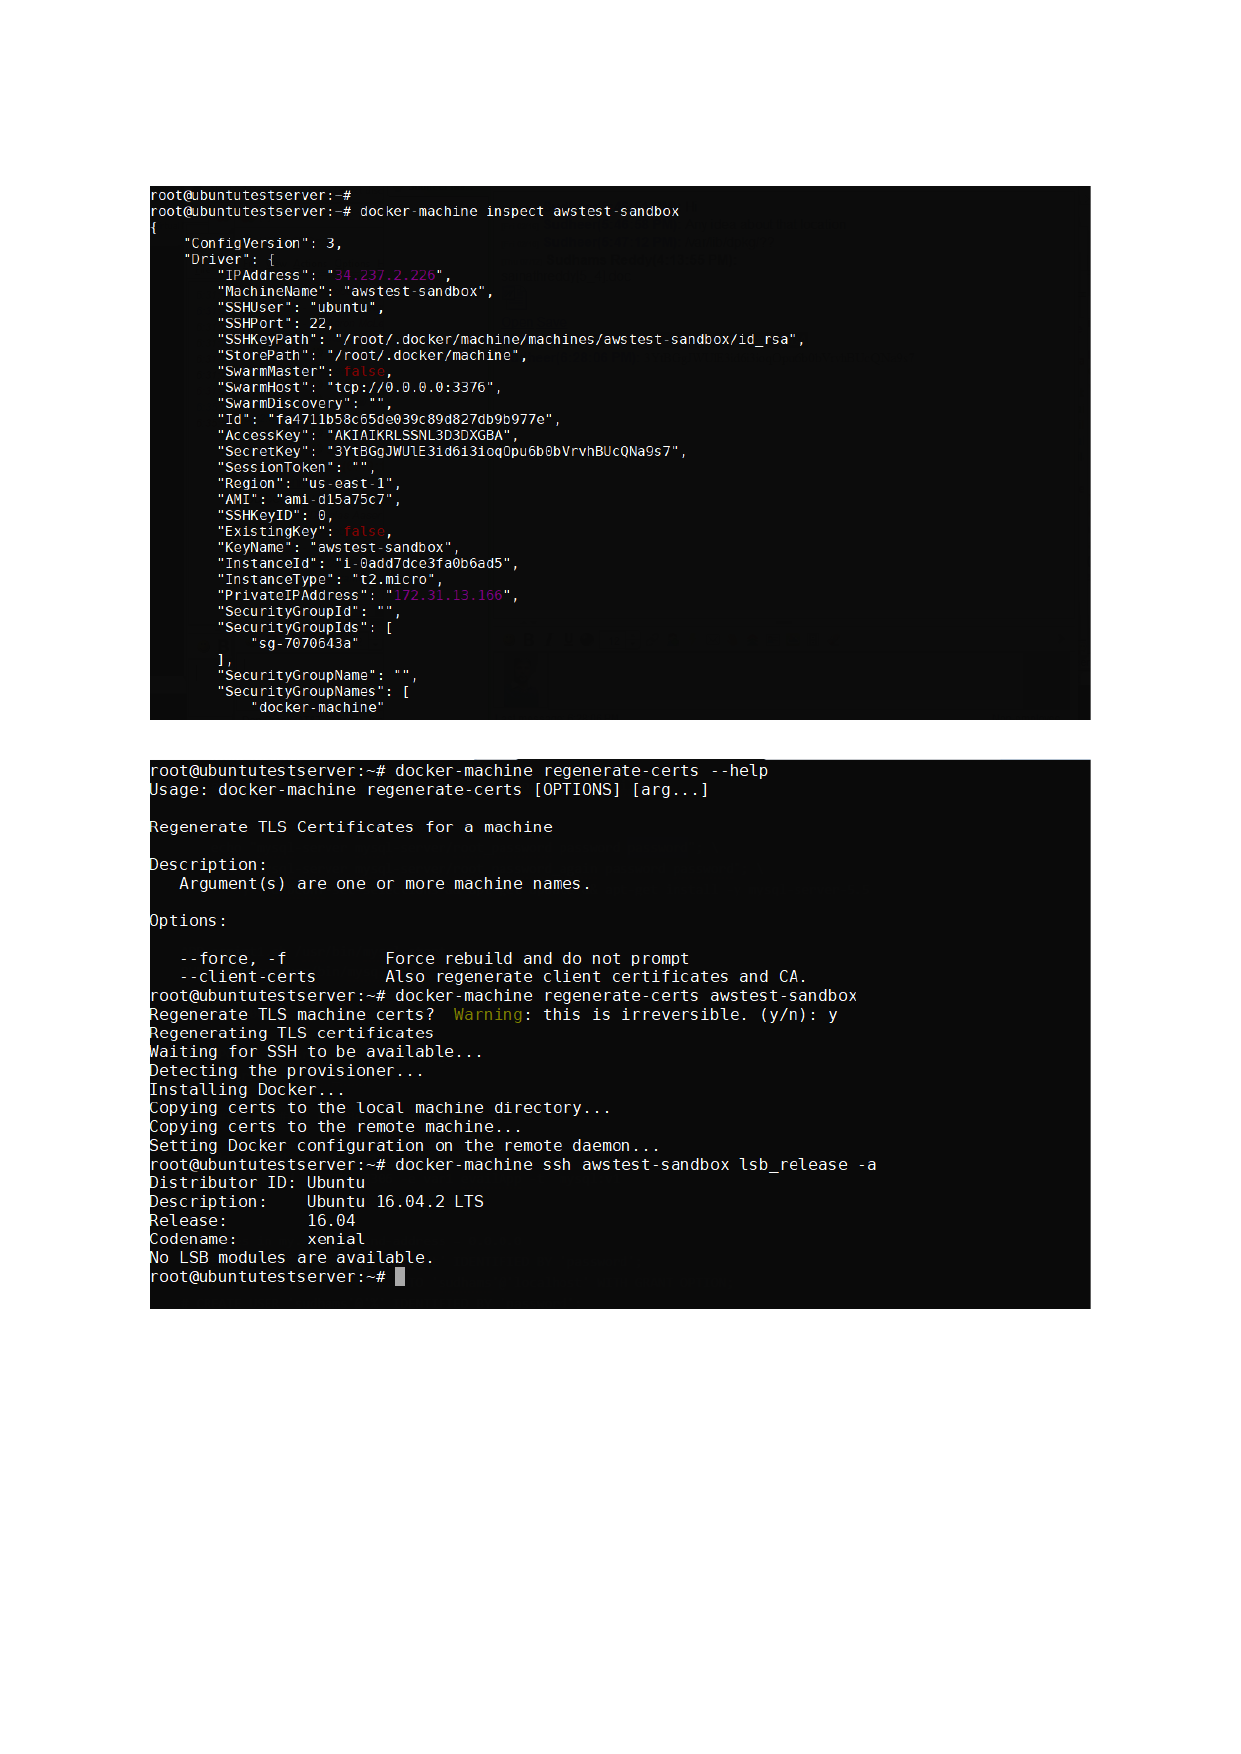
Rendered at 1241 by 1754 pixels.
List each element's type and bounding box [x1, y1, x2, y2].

picture [150, 186, 1091, 720]
picture [150, 759, 1091, 1309]
